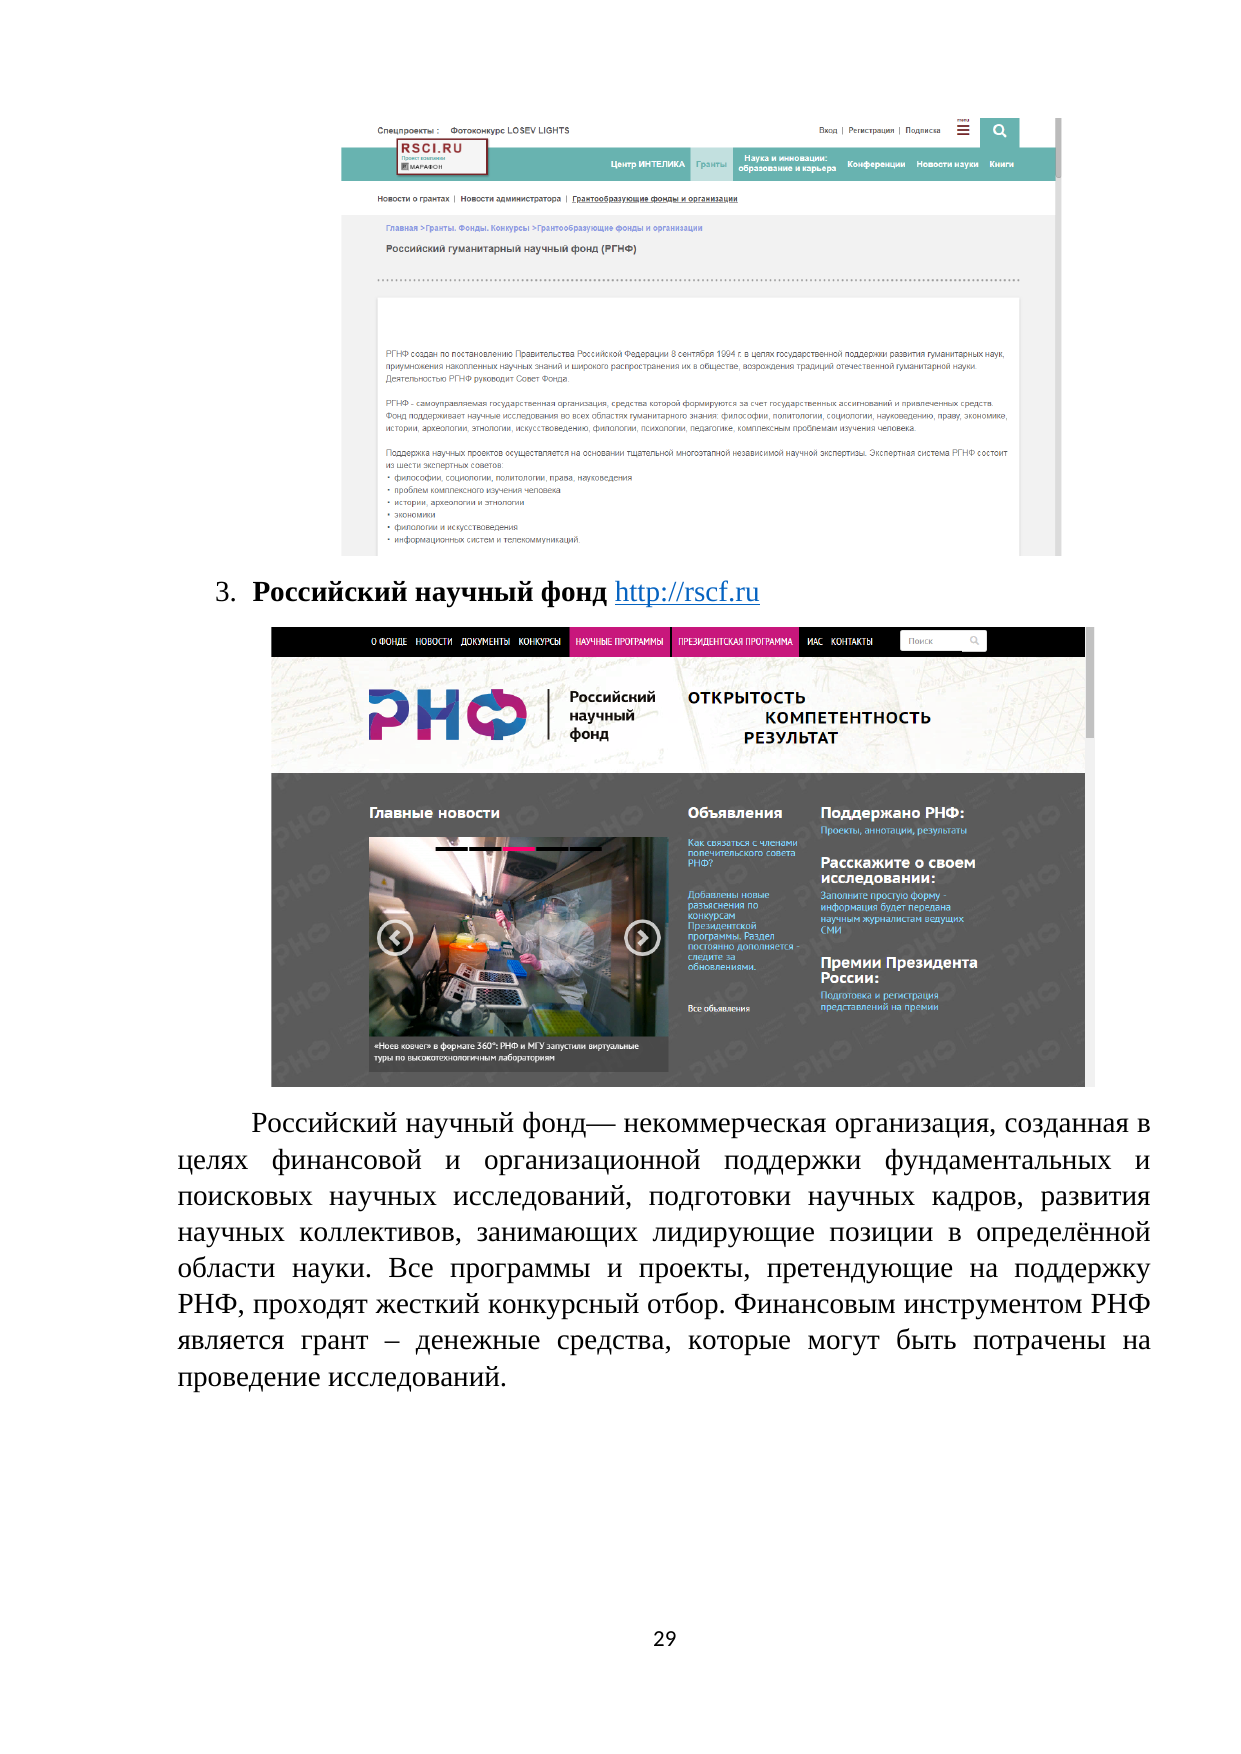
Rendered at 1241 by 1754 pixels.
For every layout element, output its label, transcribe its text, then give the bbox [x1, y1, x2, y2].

list Российский научный фонд http://rscf.ru [215, 574, 1152, 608]
picture [341, 118, 1062, 556]
text Российский научный фонд— некоммерческая организация, созданная в целях финансовой и организационной поддержки фундаментальных и поисковых научных исследований, подготовки научных кадров, развития научных коллективов, занимающих лидирующие позиции в определённой области науки. Все программы и проекты, претендующие на поддержку РНФ, проходят жесткий конкурсный отбор. Финансовым инструментом РНФ является грант – денежные средства, которые могут быть потрачены на проведение исследований. [177, 1106, 1152, 1392]
picture [271, 627, 1095, 1087]
